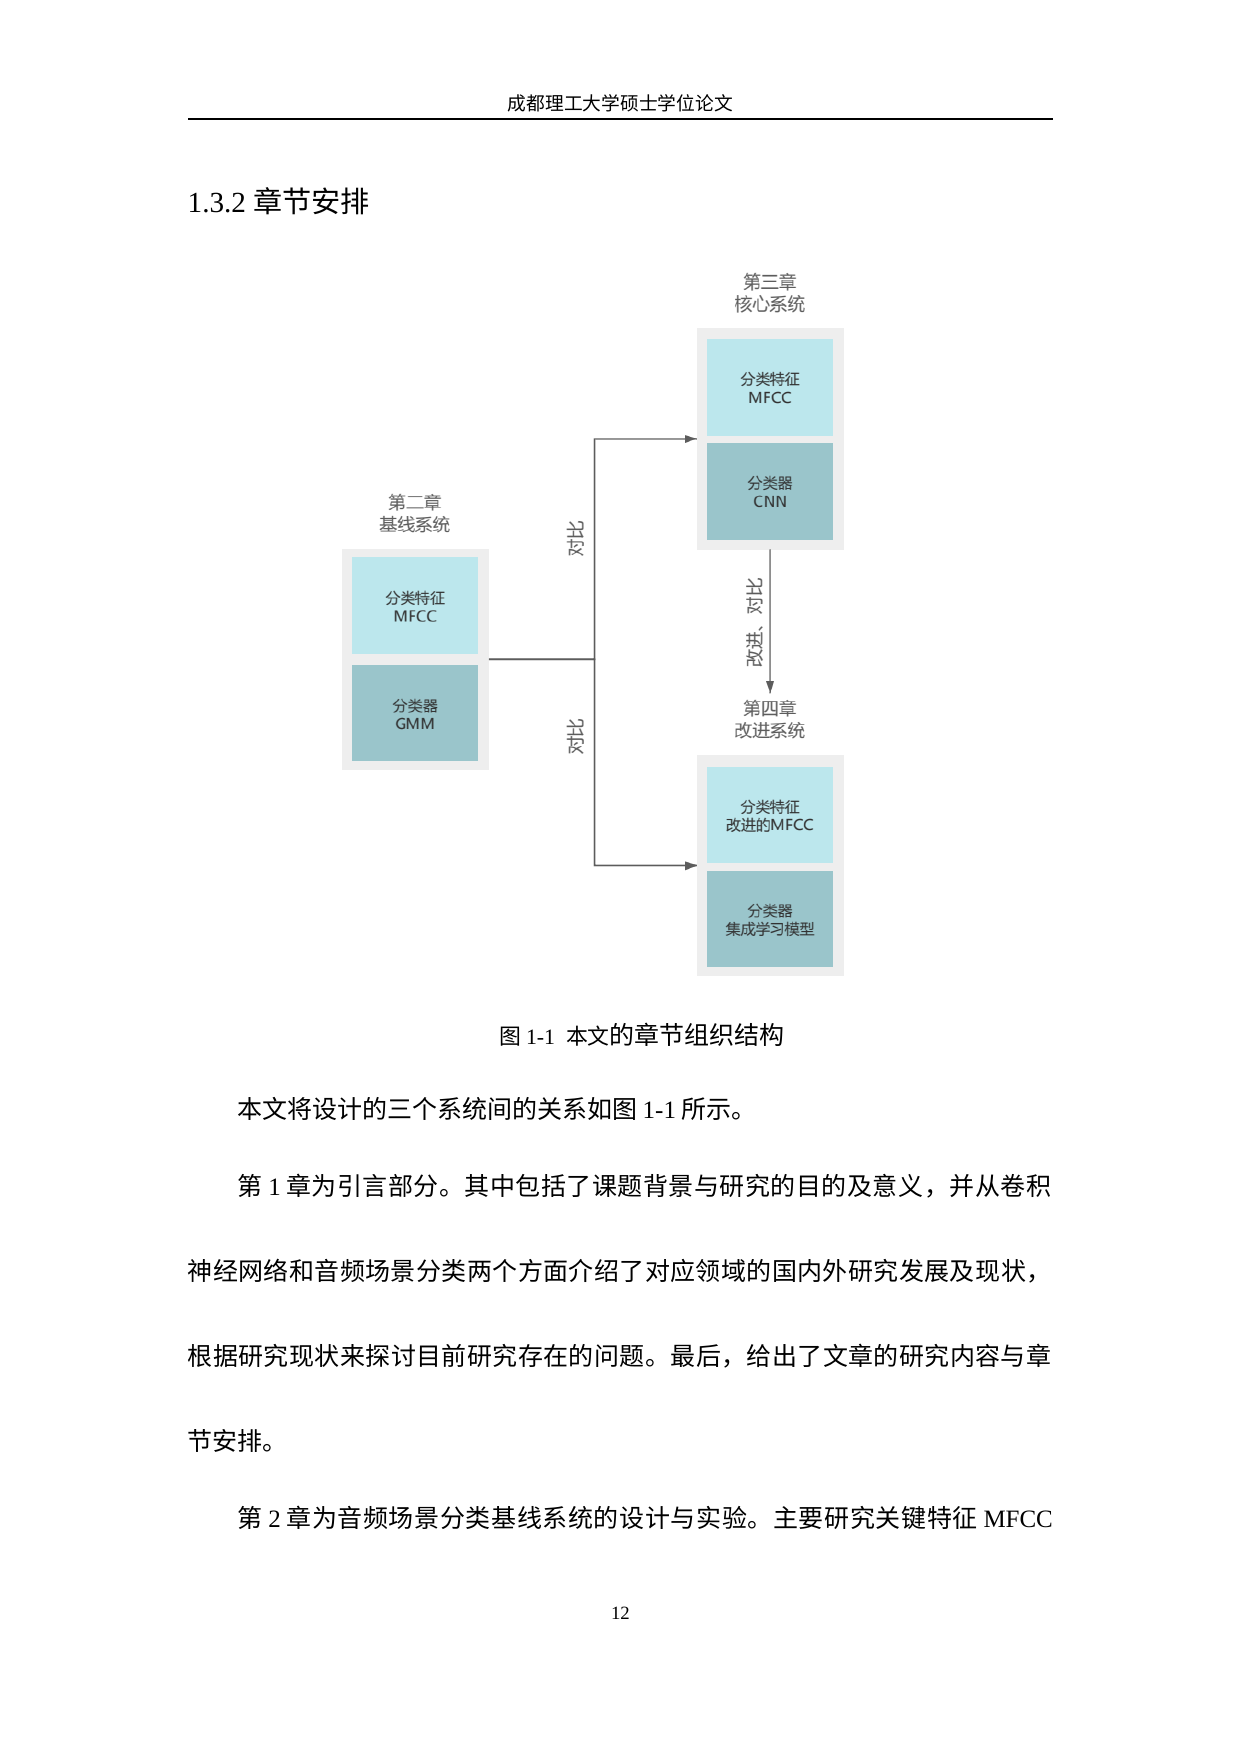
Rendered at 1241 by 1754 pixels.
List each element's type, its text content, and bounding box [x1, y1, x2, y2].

text 第1章为引言部分。其中包括了课题背景与研究的目的及意义，并从卷积神经网络和音频场景分类两个方面介绍了对应领域的国内外研究发展及现状，根据研究现状来探讨目前研究存在的问题。最后，给出了文章的研究内容与章节安排。 [187, 1151, 1053, 1473]
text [187, 1483, 1053, 1551]
subtitle 图1-1 本文的章节组织结构 [187, 1000, 1053, 1068]
subtitle 1.3.2 章节安排 [187, 166, 1053, 233]
text 本文将设计的三个系统间的关系如图1-1所示。 [187, 1074, 1053, 1142]
